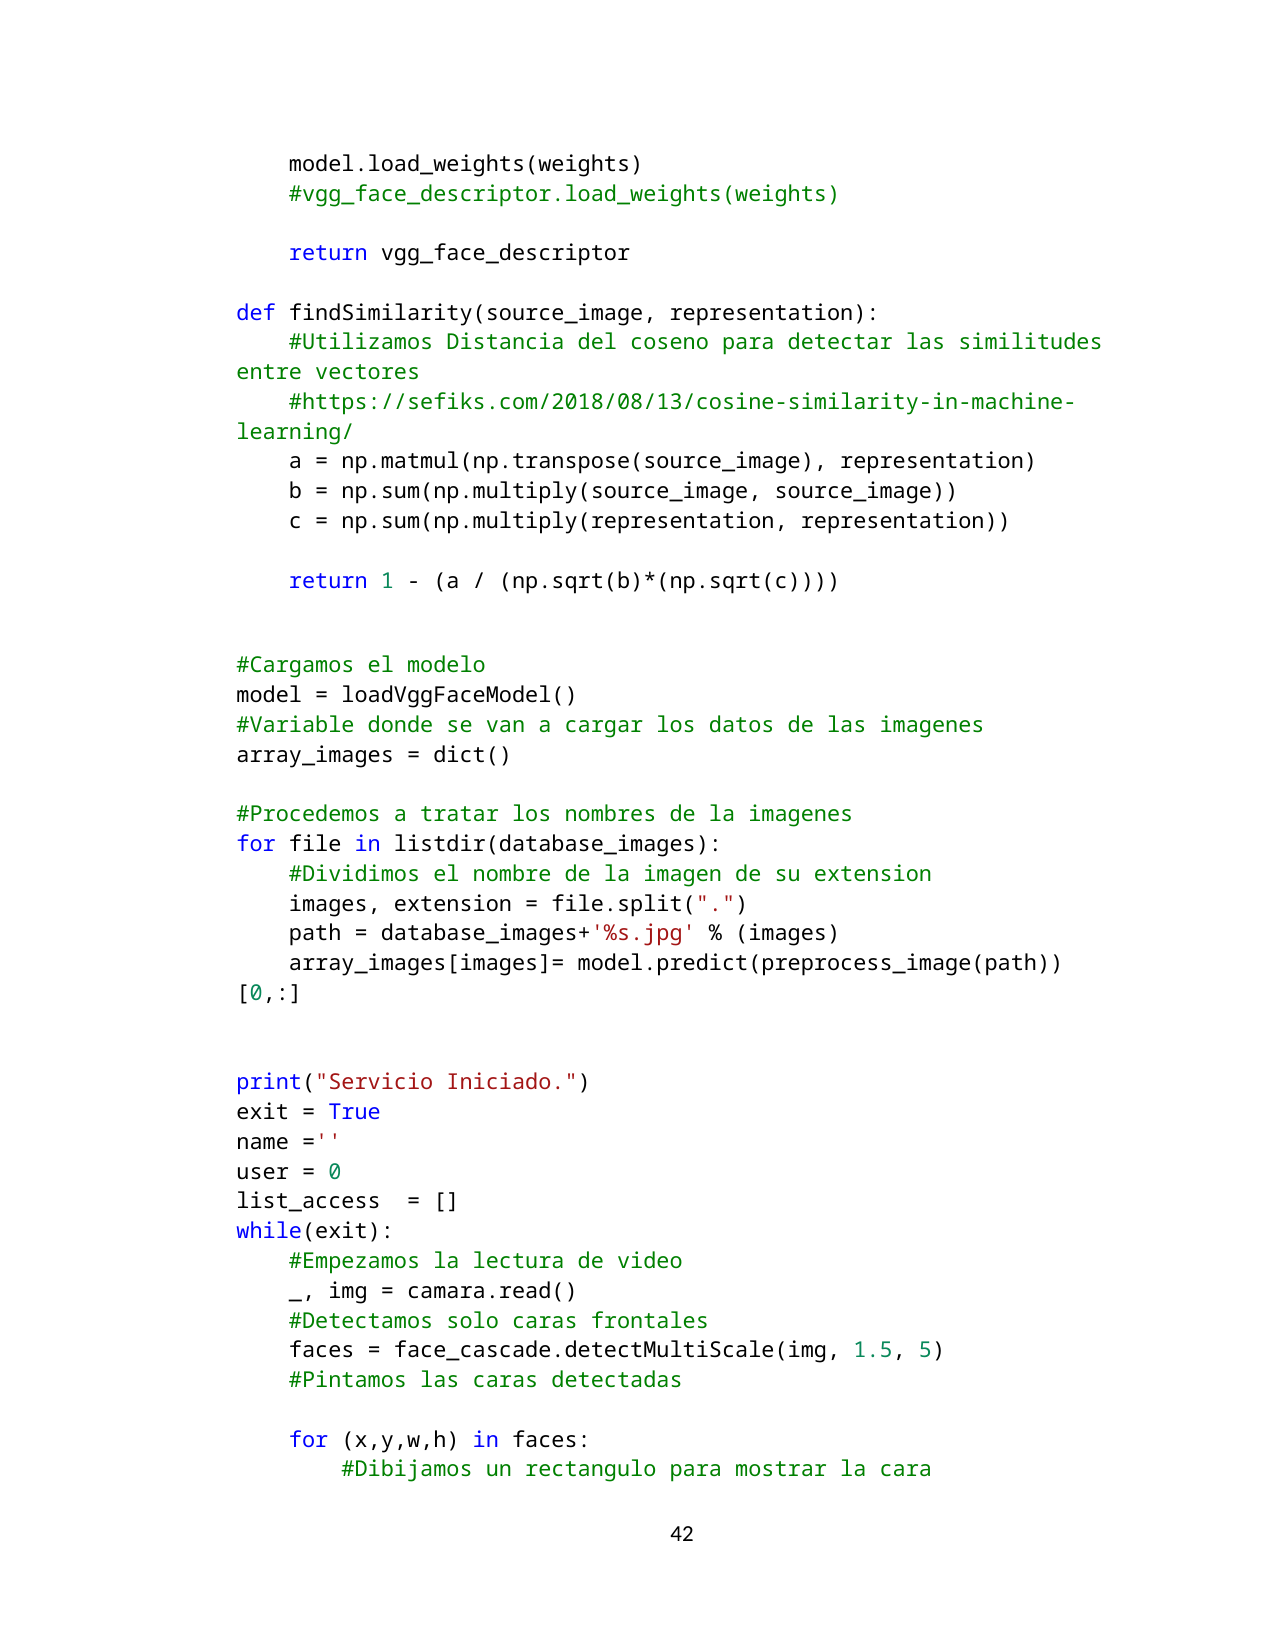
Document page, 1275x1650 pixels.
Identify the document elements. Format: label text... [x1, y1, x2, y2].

text a = np.matmul(np.transpose(source_image), representation) [236, 446, 1127, 475]
text #Cargamos el modelo [236, 649, 1127, 679]
text return vgg_face_descriptor [236, 237, 1127, 267]
text path = database_images+'%s.jpg' % (images) [236, 917, 1127, 947]
text model = loadVggFaceModel() [236, 679, 1127, 709]
text _, img = camara.read() [236, 1275, 1127, 1304]
text #Pintamos las caras detectadas [236, 1364, 1127, 1394]
text return 1 - (a / (np.sqrt(b)*(np.sqrt(c)))) [236, 565, 1127, 594]
text print("Servicio Iniciado.") [236, 1066, 1127, 1096]
text c = np.sum(np.multiply(representation, representation)) [236, 505, 1127, 535]
text while(exit): [236, 1215, 1127, 1245]
text user = 0 [236, 1156, 1127, 1185]
text array_images = dict() [236, 739, 1127, 768]
text #Utilizamos Distancia del coseno para detectar las similitudes entre vectores [236, 326, 1127, 386]
text list_access = [] [236, 1185, 1127, 1215]
text #Dividimos el nombre de la imagen de su extension [236, 858, 1127, 888]
text b = np.sum(np.multiply(source_image, source_image)) [236, 475, 1127, 505]
text faces = face_cascade.detectMultiScale(img, 1.5, 5) [236, 1334, 1127, 1364]
text #Empezamos la lectura de video [236, 1245, 1127, 1275]
text def findSimilarity(source_image, representation): [236, 297, 1127, 326]
text for (x,y,w,h) in faces: [236, 1424, 1127, 1453]
text #Dibijamos un rectangulo para mostrar la cara [236, 1453, 1127, 1483]
text images, extension = file.split(".") [236, 888, 1127, 917]
text #Variable donde se van a cargar los datos de las imagenes [236, 709, 1127, 739]
text for file in listdir(database_images): [236, 828, 1127, 858]
text #Detectamos solo caras frontales [236, 1304, 1127, 1334]
text model.load_weights(weights) [236, 148, 1127, 177]
text #Procedemos a tratar los nombres de la imagenes [236, 798, 1127, 828]
text array_images[images]= model.predict(preprocess_image(path))[0,:] [236, 947, 1127, 1007]
text name ='' [236, 1126, 1127, 1156]
text #vgg_face_descriptor.load_weights(weights) [236, 177, 1127, 207]
text exit = True [236, 1096, 1127, 1126]
text #https://sefiks.com/2018/08/13/cosine-similarity-in-machine-learning/ [236, 386, 1127, 446]
